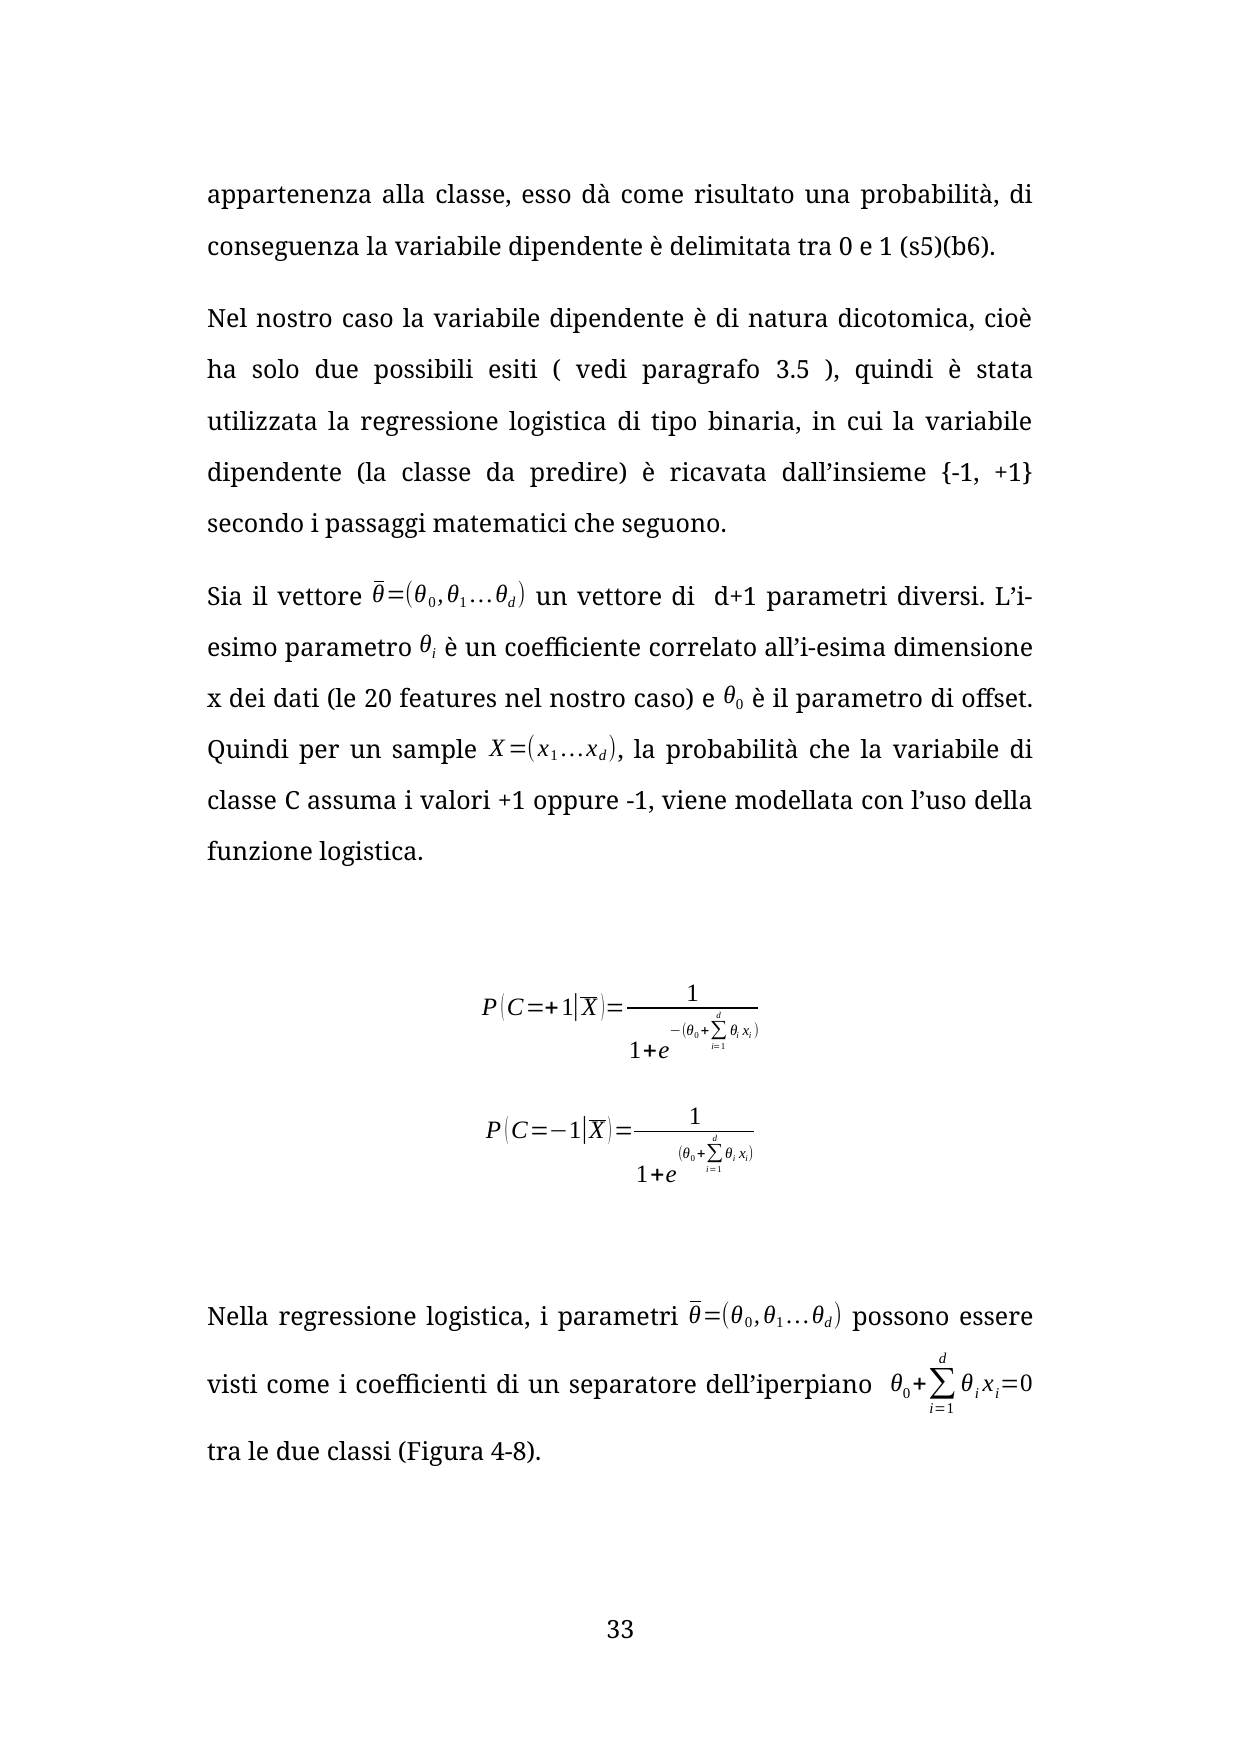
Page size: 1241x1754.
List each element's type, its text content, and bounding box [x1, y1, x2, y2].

text Sia il vettore un vettore di d+1 parametri diversi. L’i-esimo parametro è un coefficiente correlato all’i-esima dimensione x dei dati (le 20 features nel nostro caso) e è il parametro di offset. Quindi per un sample , la probabilità che la variabile di classe C assuma i valori +1 oppure -1, viene modellata con l’uso della funzione logistica. [207, 578, 1033, 867]
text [207, 177, 1033, 262]
text Nel nostro caso la variabile dipendente è di natura dicotomica, cioè ha solo due possibili esiti ( vedi paragrafo 3.5 ), quindi è stata utilizzata la regressione logistica di tipo binaria, in cui la variabile dipendente (la classe da predire) è ricavata dall’insieme {-1, +1} secondo i passaggi matematici che seguono. [207, 301, 1033, 539]
